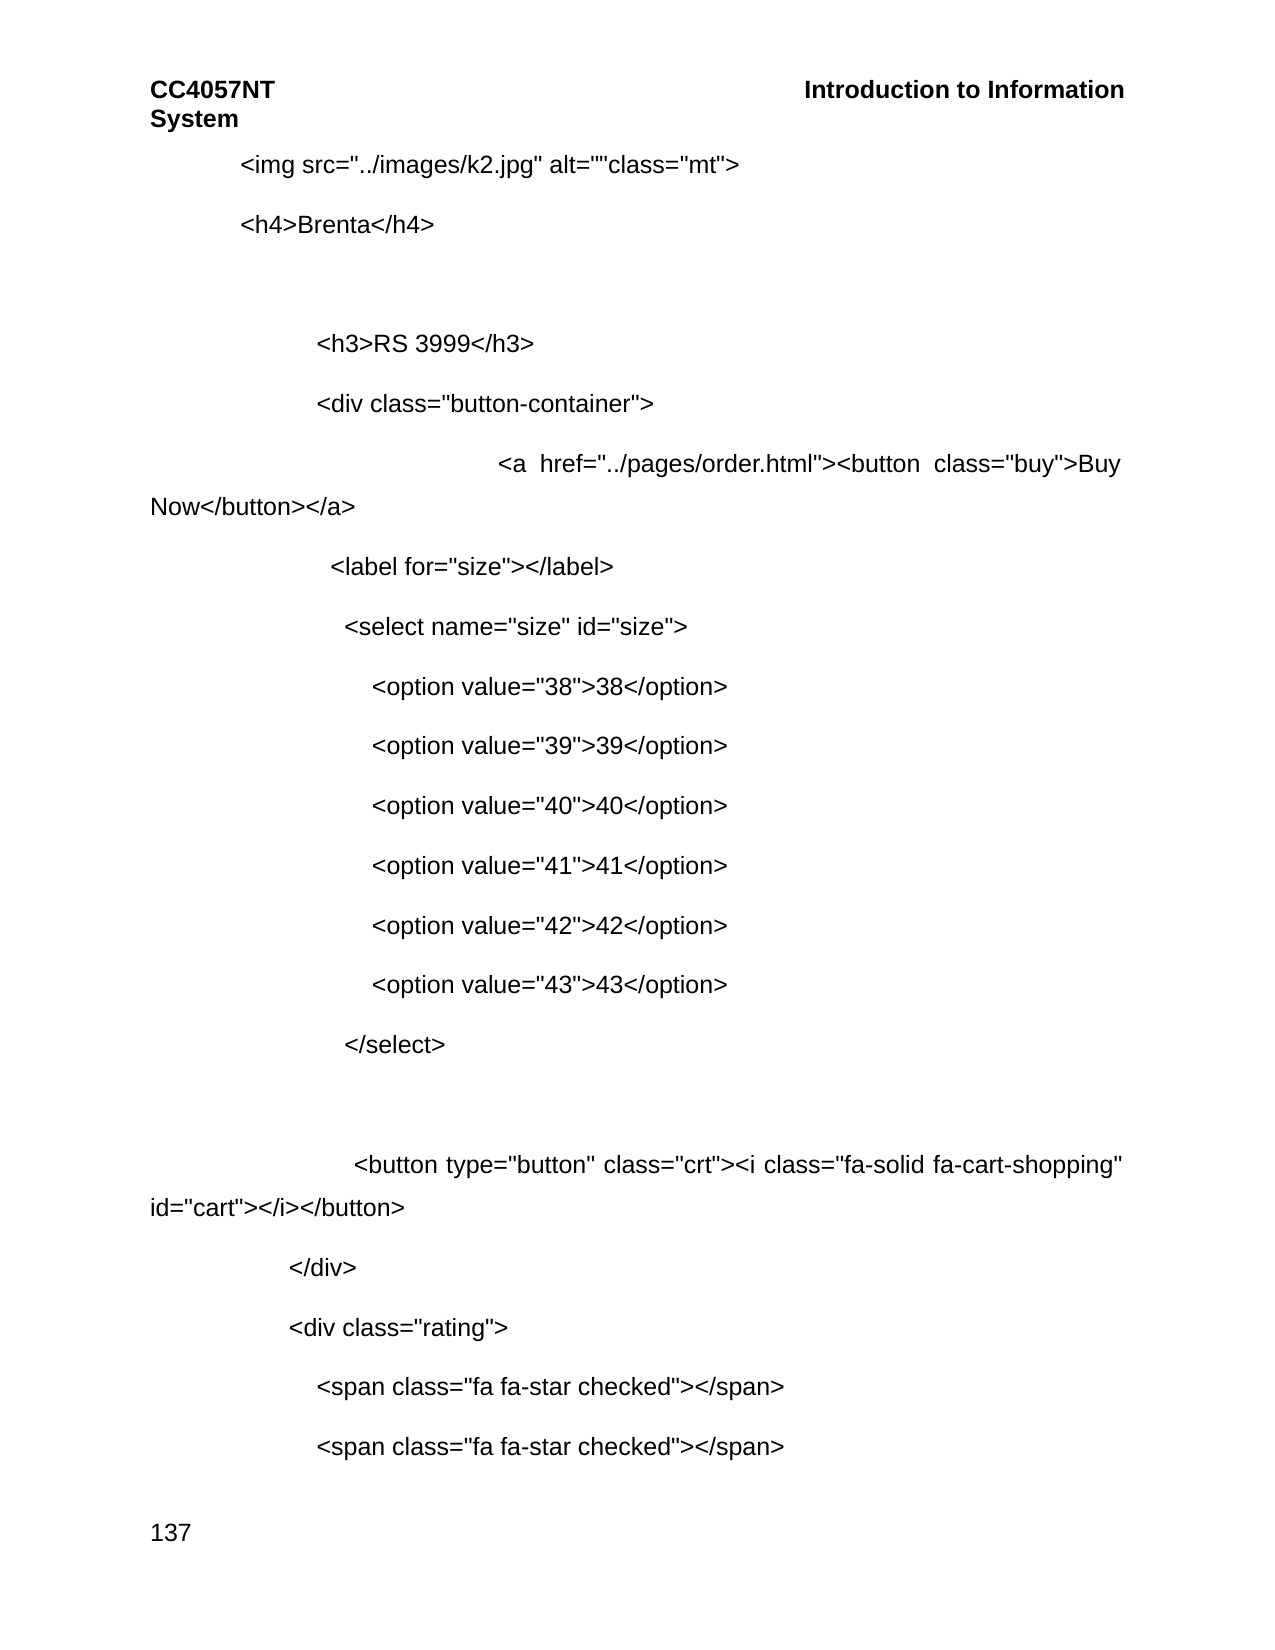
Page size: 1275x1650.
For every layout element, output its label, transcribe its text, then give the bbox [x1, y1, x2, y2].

text <button type="button" class="crt"><i class="fa-solid fa-cart-shopping" id="cart"></i></button> [150, 1150, 1125, 1222]
text <option value="41">41</option> [150, 851, 1125, 879]
text <a href="../pages/order.html"><button class="buy">Buy Now</button></a> [150, 449, 1125, 521]
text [150, 1372, 1125, 1401]
text <div class="button-container"> [150, 389, 1125, 418]
text <option value="39">39</option> [150, 731, 1125, 760]
text <div class="rating"> [150, 1312, 1125, 1341]
text <option value="40">40</option> [150, 791, 1125, 820]
text <h4>Brenta</h4> [150, 210, 1125, 238]
text <option value="38">38</option> [150, 671, 1125, 700]
text <option value="42">42</option> [150, 911, 1125, 939]
text <img src="../images/k2.jpg" alt=""class="mt"> [150, 150, 1125, 179]
text </div> [150, 1253, 1125, 1281]
text <select name="size" id="size"> [150, 612, 1125, 640]
text <option value="43">43</option> [150, 970, 1125, 999]
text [150, 1432, 1125, 1461]
text <label for="size"></label> [150, 552, 1125, 581]
text <h3>RS 3999</h3> [150, 329, 1125, 358]
text </select> [150, 1030, 1125, 1059]
